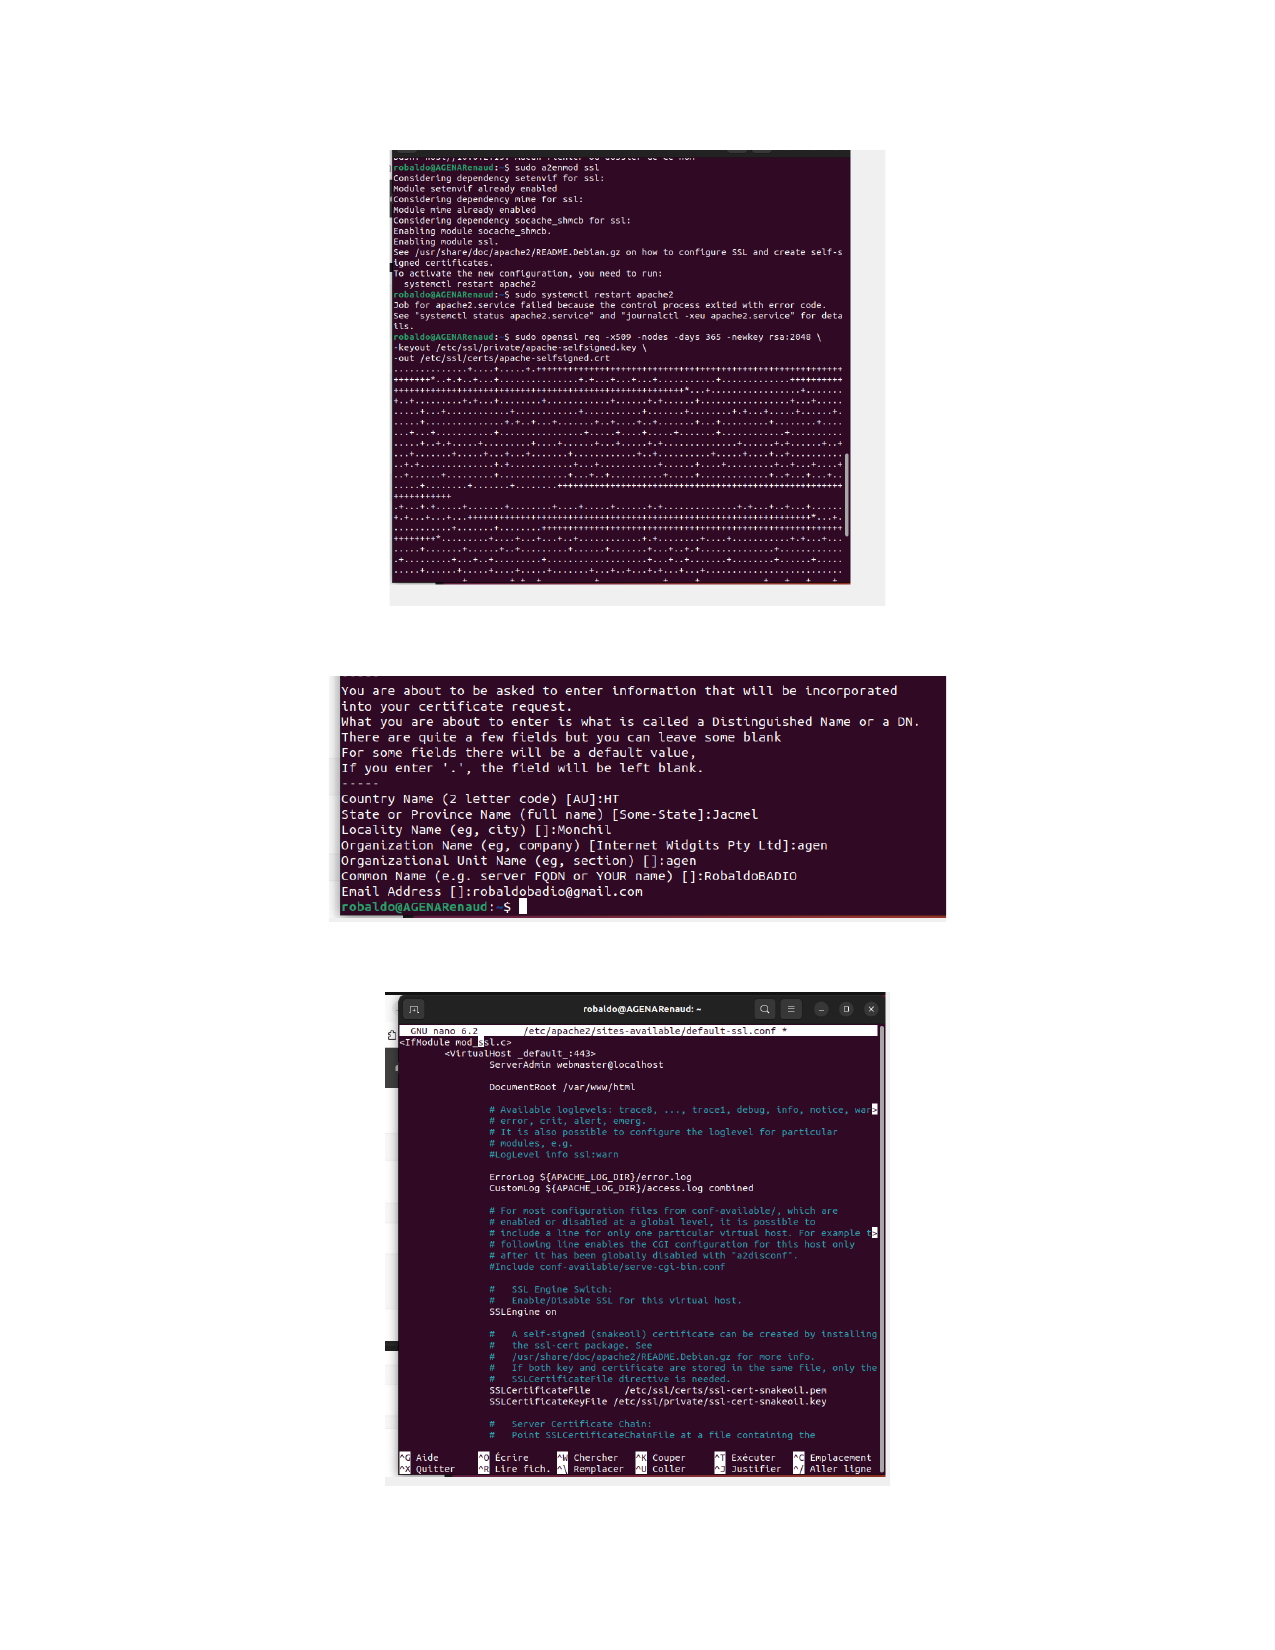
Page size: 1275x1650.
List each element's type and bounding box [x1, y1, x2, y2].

picture [389, 150, 886, 606]
picture [385, 992, 891, 1486]
picture [328, 676, 947, 922]
